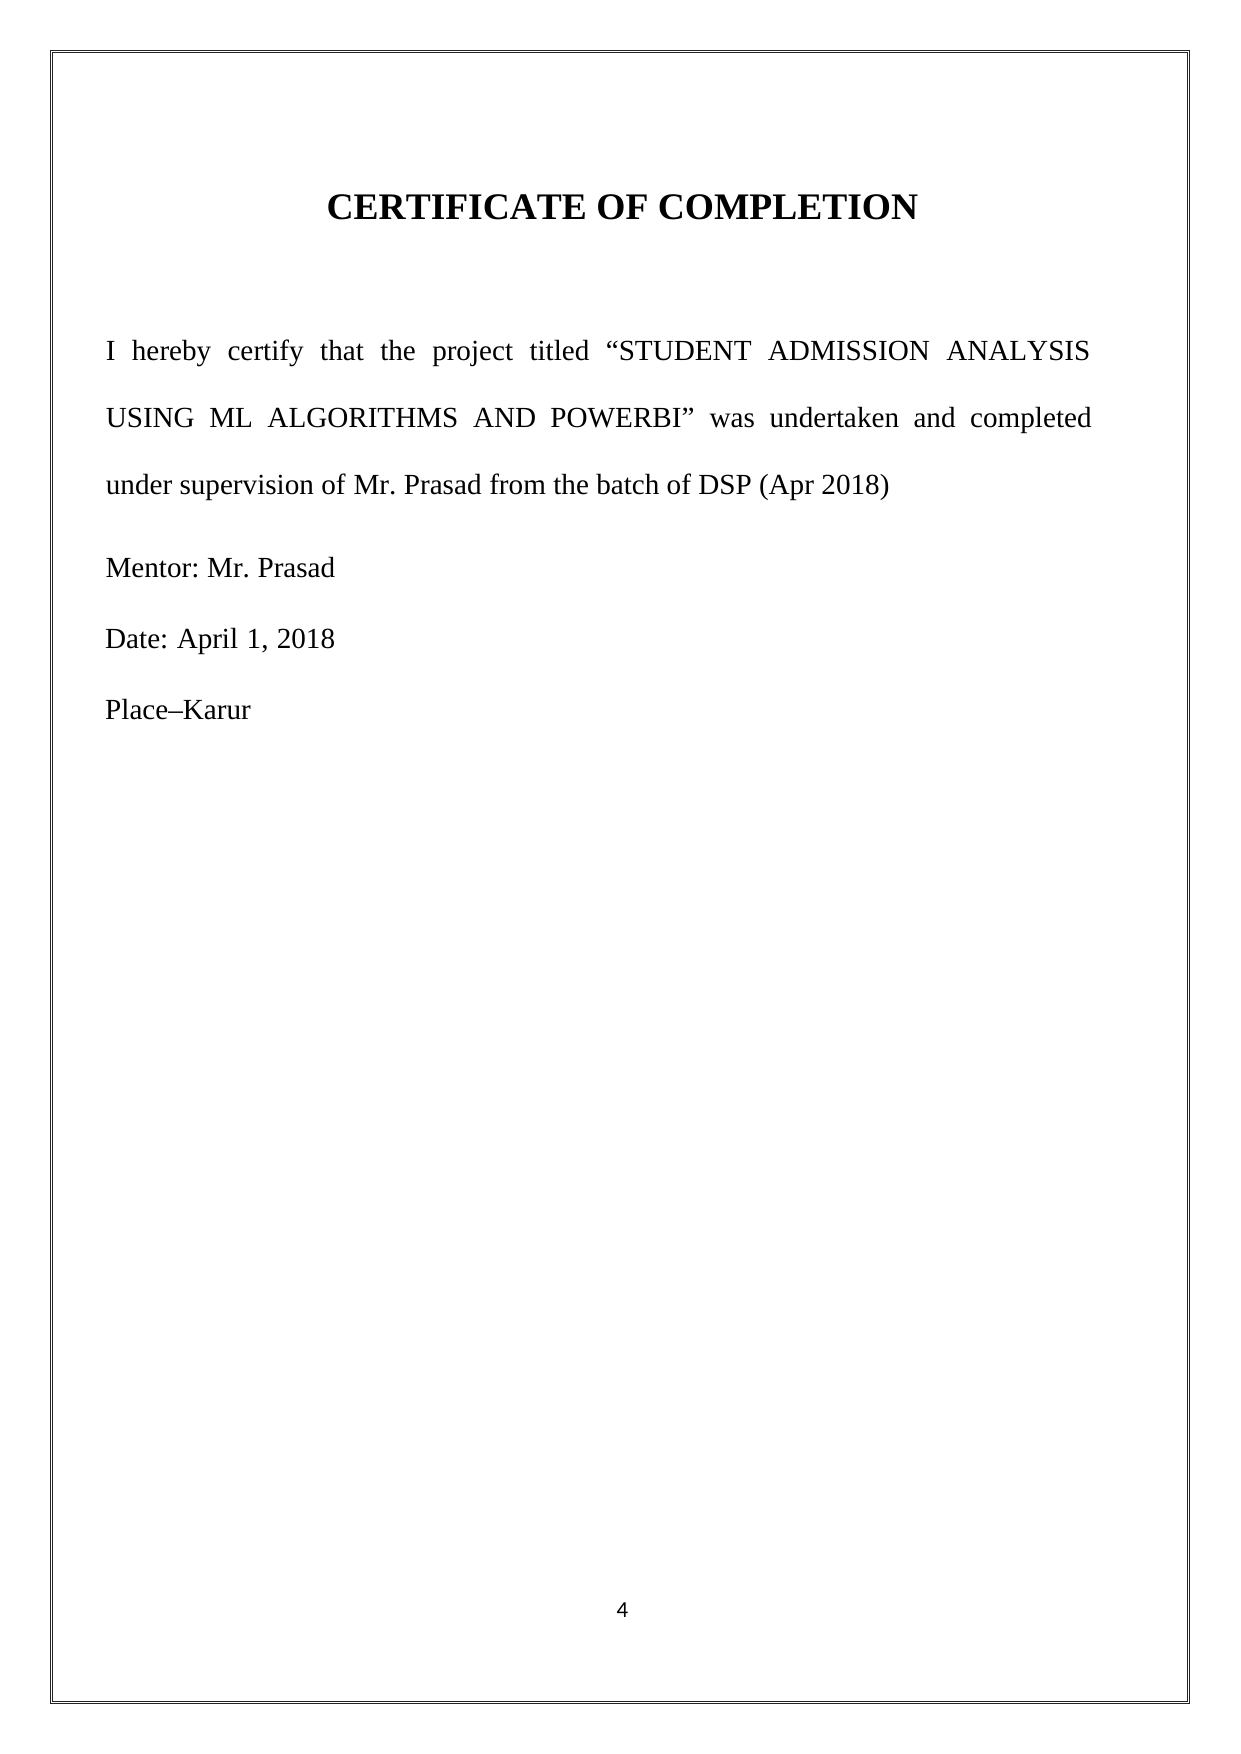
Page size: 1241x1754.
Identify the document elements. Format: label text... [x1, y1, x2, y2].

subtitle CERTIFICATE OF COMPLETION [83, 184, 1161, 227]
text Mentor: Mr. Prasad Date: April 1, 2018 Place–Karur [105, 551, 335, 726]
text I hereby certify that the project titled “STUDENT ADMISSION ANALYSIS USING ML ALGORITHMS AND POWERBI” was undertaken and completed under supervision of Mr. Prasad from the batch of DSP (Apr 2018) [106, 333, 1091, 501]
